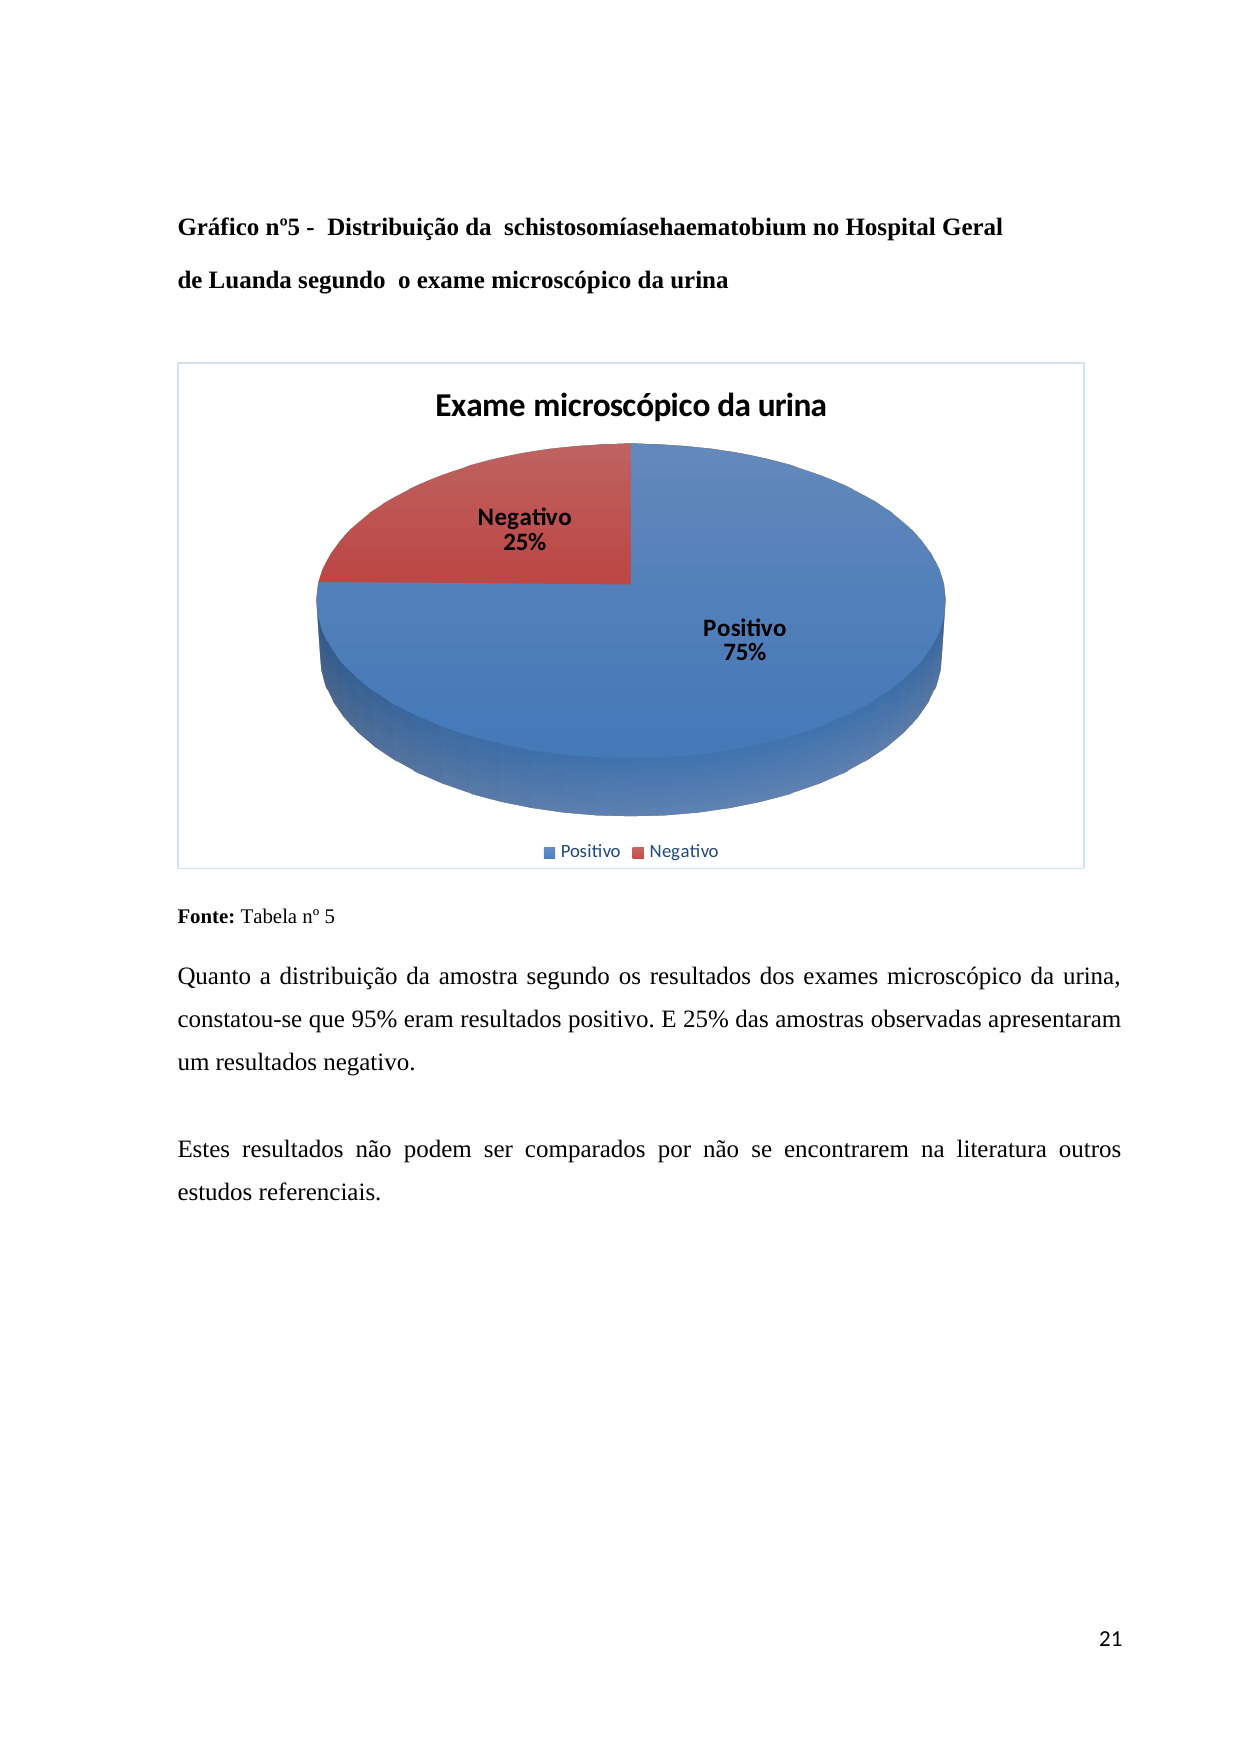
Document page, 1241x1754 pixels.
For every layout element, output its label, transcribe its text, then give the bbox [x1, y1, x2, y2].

subtitle Gráfico nº5 - Distribuição da schistosomíasehaematobium no Hospital Geral [177, 212, 1122, 240]
text Estes resultados não podem ser comparados por não se encontrarem na literatura outros estudos referenciais. [177, 1134, 1122, 1206]
subtitle de Luanda segundo o exame microscópico da urina [177, 266, 1122, 294]
text Quanto a distribuição da amostra segundo os resultados dos exames microscópico da urina, constatou-se que 95% eram resultados positivo. E 25% das amostras observadas apresentaram um resultados negativo. [177, 961, 1122, 1076]
text Fonte: Tabela nº 5 [177, 904, 1122, 928]
